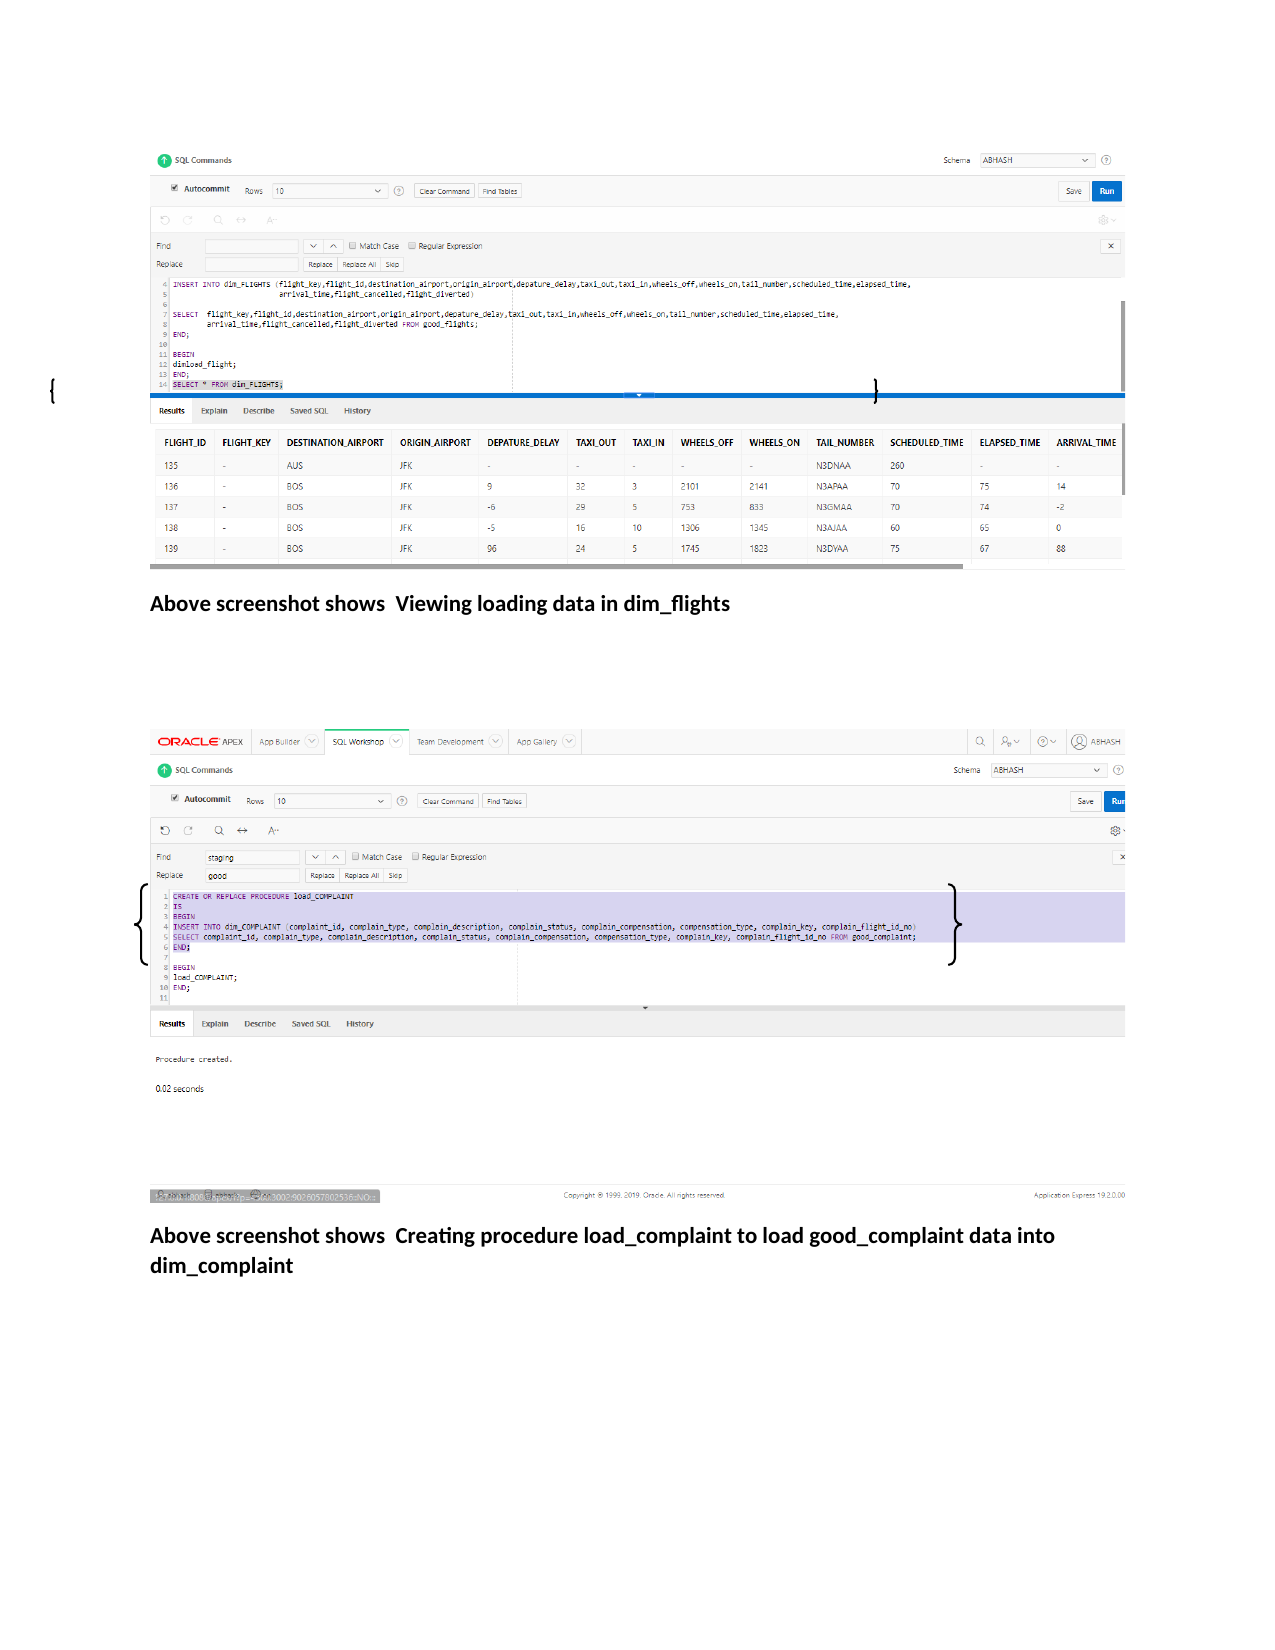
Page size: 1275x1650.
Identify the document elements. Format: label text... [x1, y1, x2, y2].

picture [150, 729, 1125, 1203]
picture [150, 150, 1125, 570]
text Above screenshot shows Creating procedure load_complaint to load good_complaint data into dim_complaint [150, 1221, 1125, 1279]
text Above screenshot shows Viewing loading data in dim_flights [150, 589, 1125, 617]
